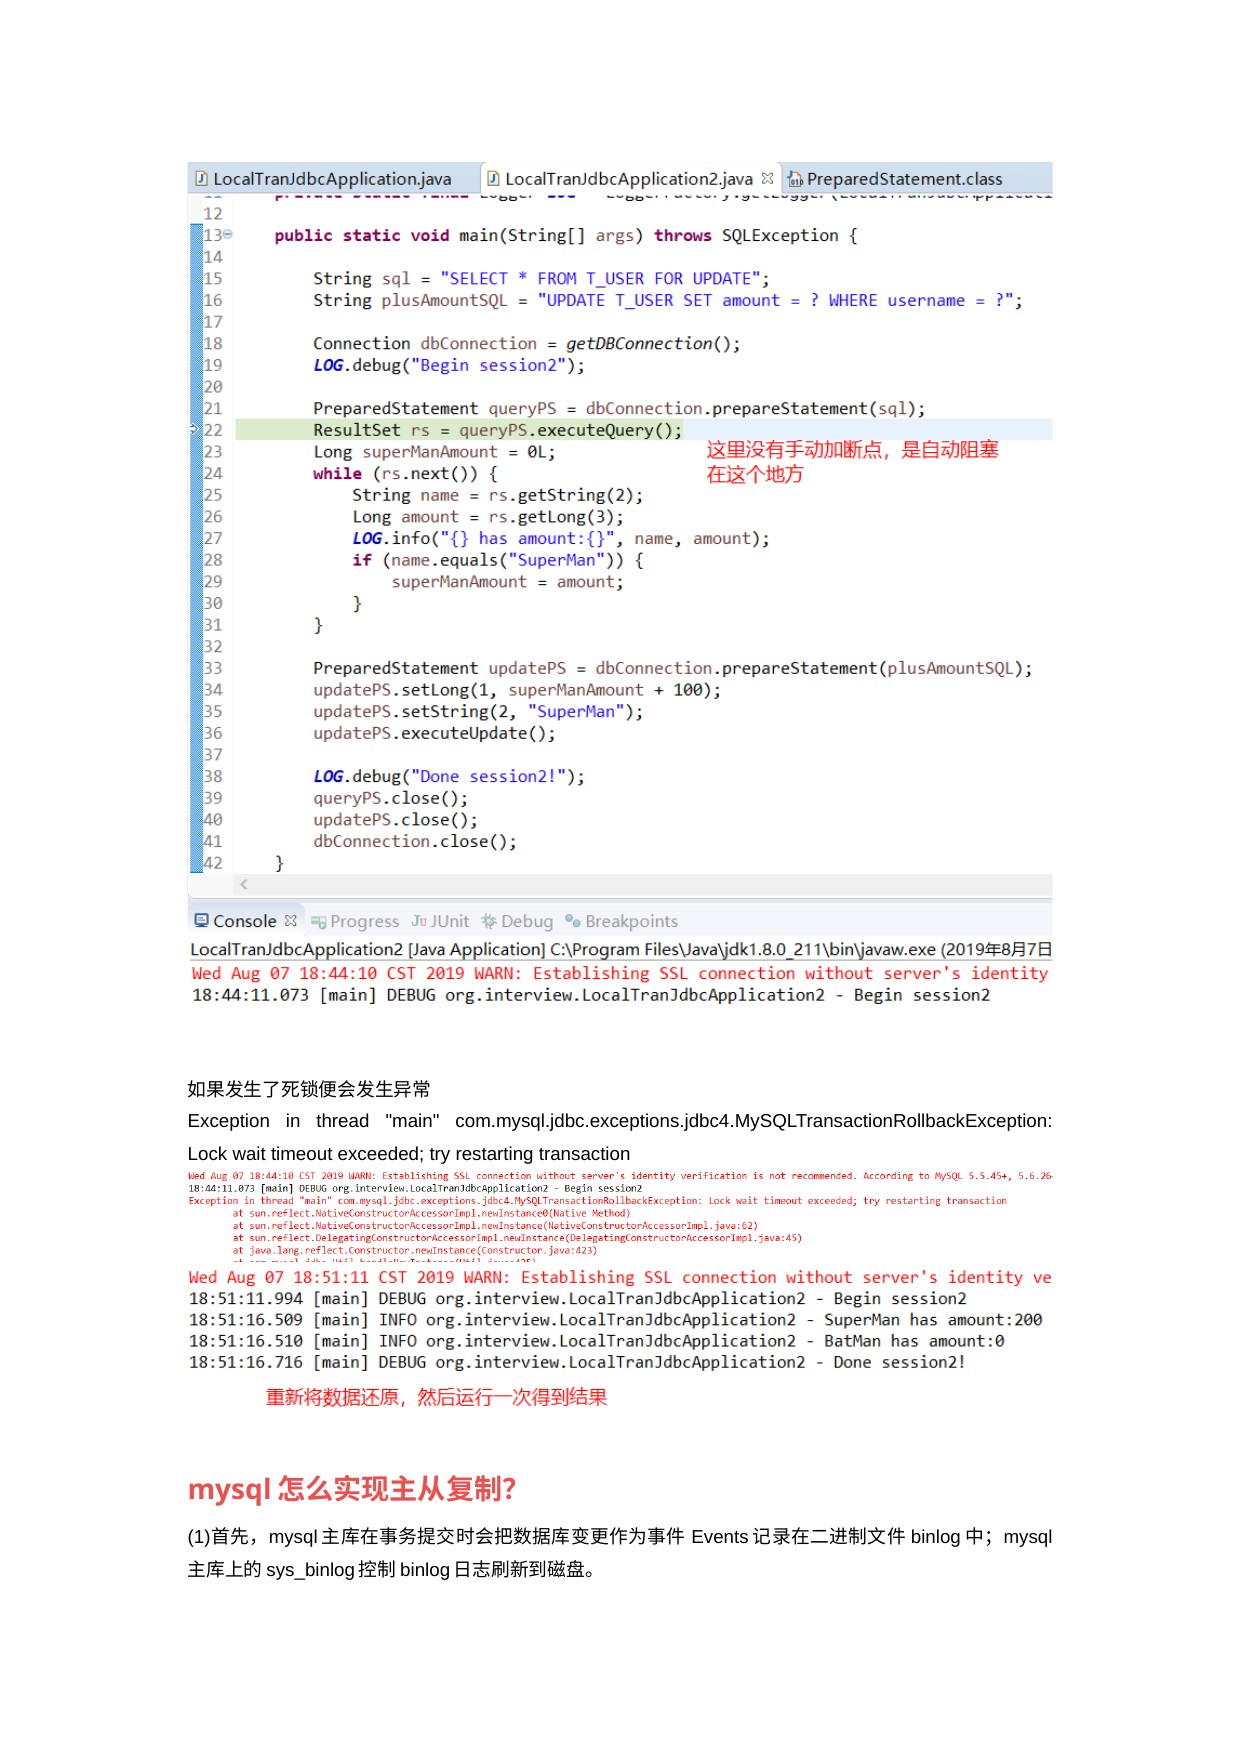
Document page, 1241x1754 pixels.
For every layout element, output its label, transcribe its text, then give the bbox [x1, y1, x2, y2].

subtitle mysql怎么实现主从复制？ [187, 1454, 1053, 1519]
text 如果发生了死锁便会发生异常 [187, 1072, 1053, 1104]
picture [187, 1169, 1053, 1262]
picture [187, 162, 1053, 1044]
text (1)首先，mysql主库在事务提交时会把数据库变更作为事件Events记录在二进制文件binlog中；mysql主库上的sys_binlog控制binlog日志刷新到磁盘。 [187, 1519, 1053, 1584]
picture [187, 1267, 1053, 1425]
text Exception in thread "main" com.mysql.jdbc.exceptions.jdbc4.MySQLTransactionRollbackException: Lock wait timeout exceeded; try restarting transaction [187, 1104, 1053, 1169]
